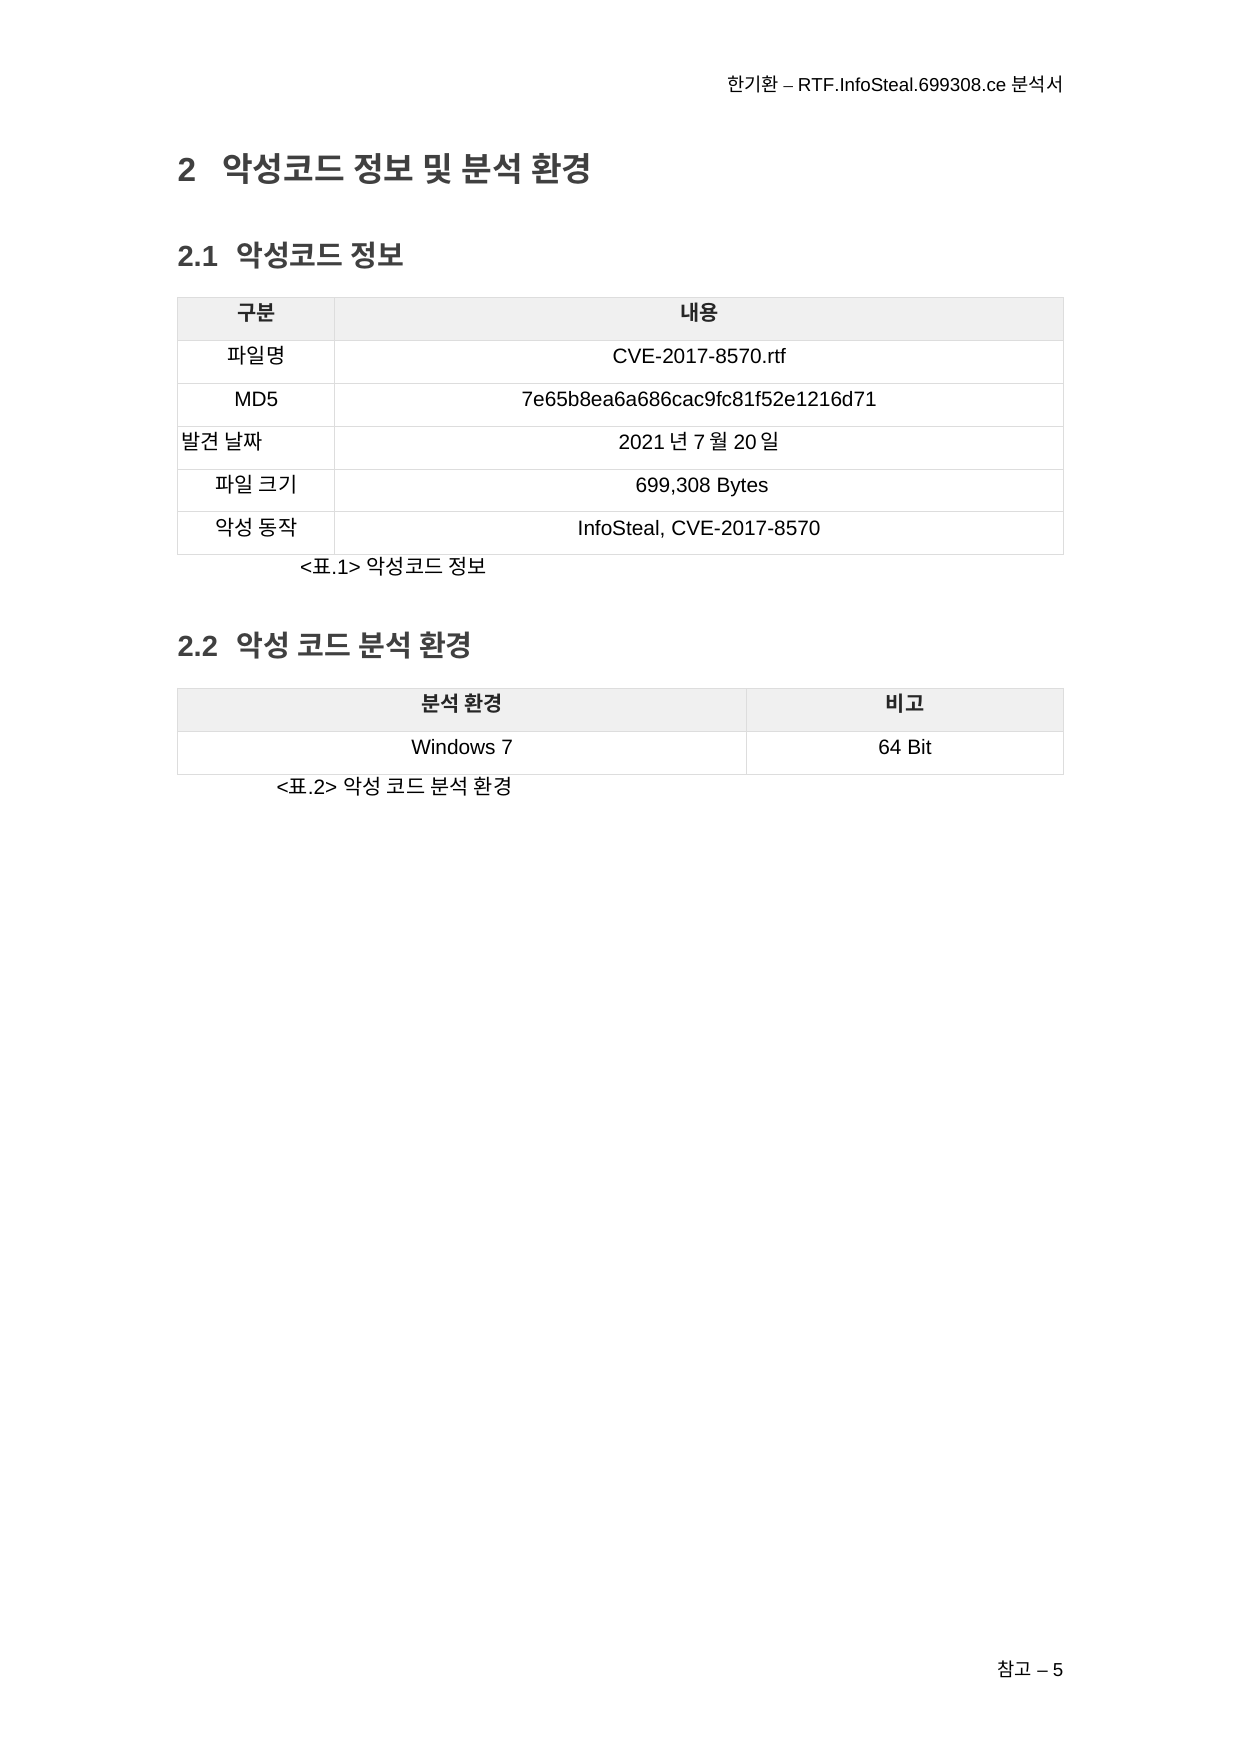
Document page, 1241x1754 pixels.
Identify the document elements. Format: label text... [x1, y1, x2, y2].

subtitle 악성코드 정보 및 분석 환경 [177, 150, 1063, 188]
table_cell 64 Bit [747, 732, 1063, 773]
table_cell 699,308 Bytes [335, 470, 1063, 511]
table_header 비고 [747, 689, 1063, 731]
table_cell MD5 [178, 384, 334, 426]
text <표.1> 악성코드 정보 [177, 555, 1063, 579]
table_cell 2021년 7월 20일 [335, 427, 1063, 468]
subtitle 악성 코드 분석 환경 [177, 629, 1063, 663]
table_header 구분 [178, 298, 334, 340]
table_cell CVE-2017-8570.rtf [335, 341, 1063, 383]
table_cell InfoSteal, CVE-2017-8570 [335, 512, 1063, 554]
table_cell Windows 7 [178, 732, 746, 773]
table_cell 파일 크기 [178, 470, 334, 511]
table_header 내용 [335, 298, 1063, 340]
table_cell 악성 동작 [178, 512, 334, 554]
table_cell 파일명 [178, 341, 334, 383]
text <표.2> 악성 코드 분석 환경 [177, 775, 1063, 799]
table_cell 발견 날짜 [178, 427, 334, 468]
table_cell 7e65b8ea6a686cac9fc81f52e1216d71 [335, 384, 1063, 426]
table_header 분석 환경 [178, 689, 746, 731]
subtitle 악성코드 정보 [177, 238, 1063, 272]
